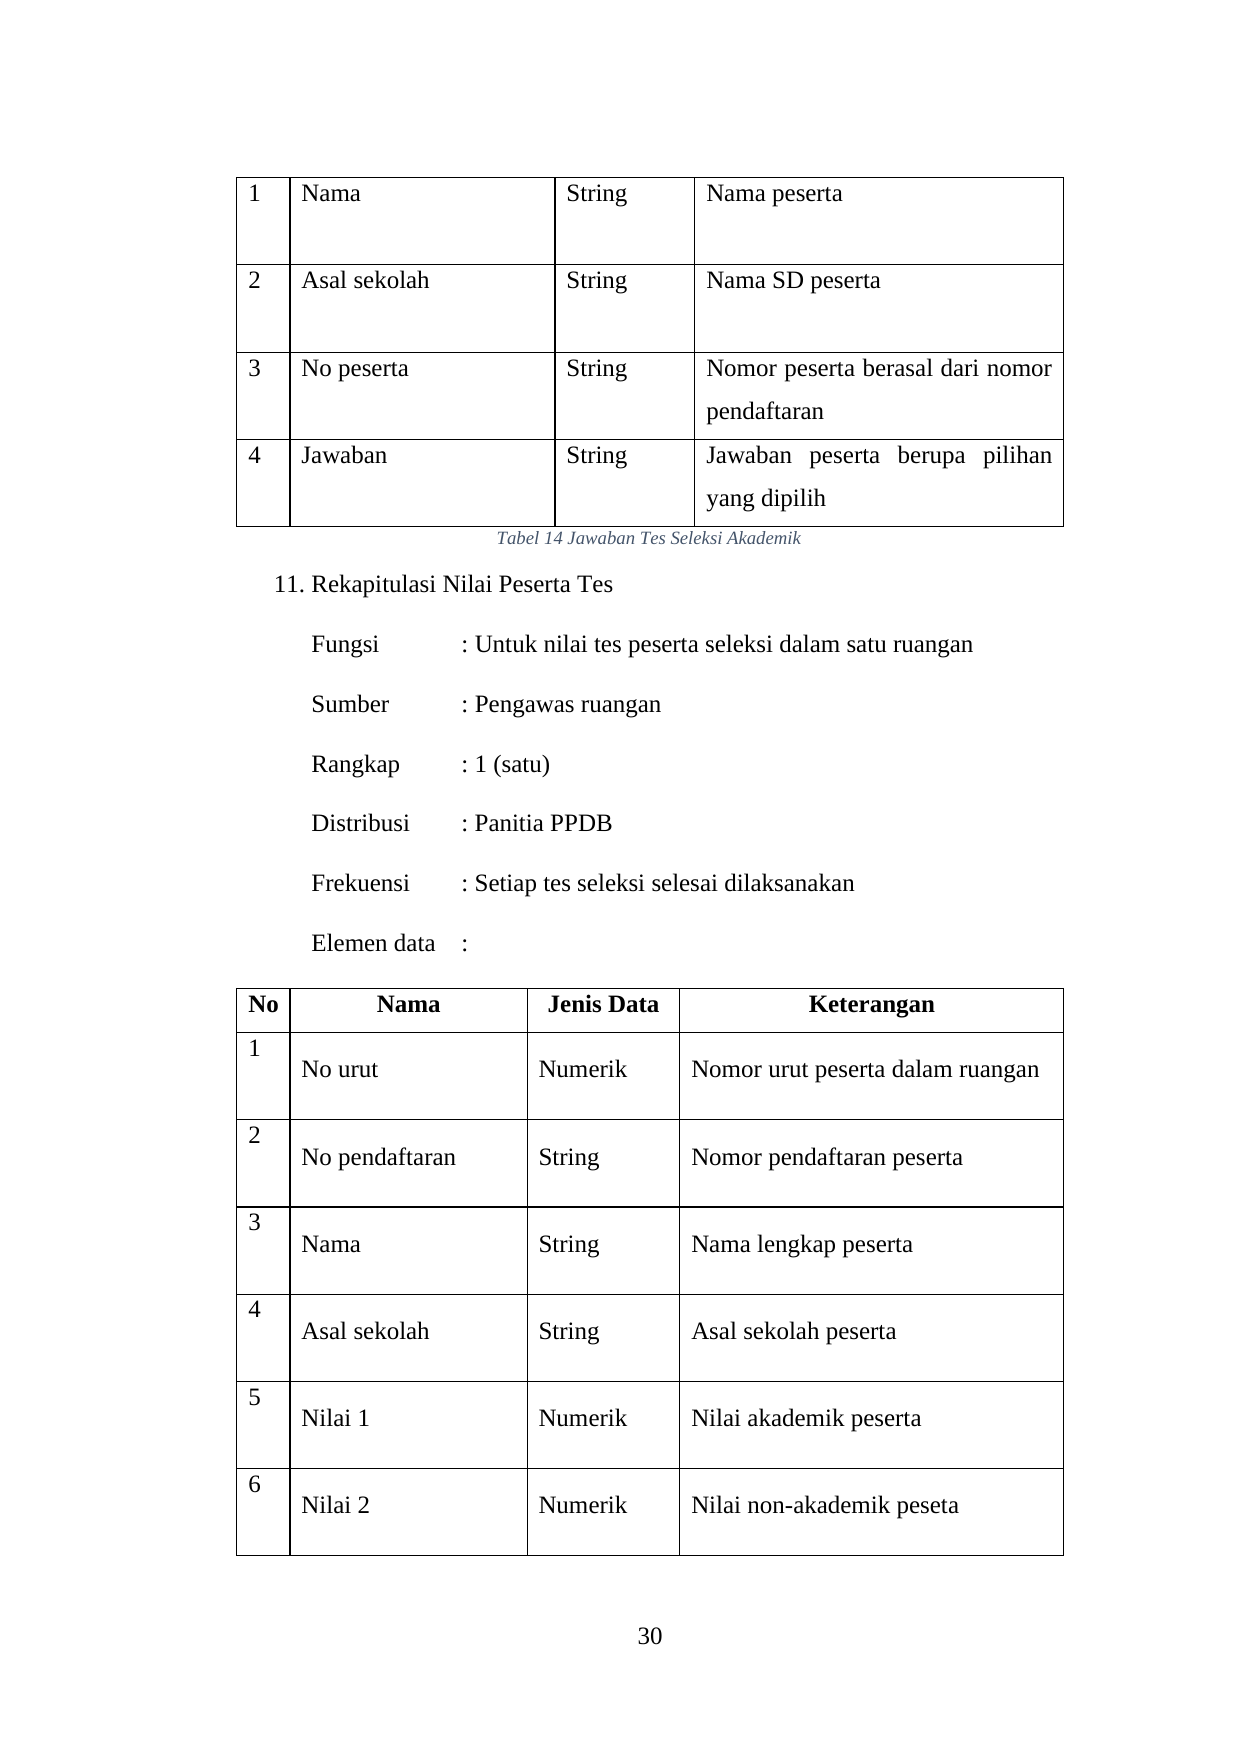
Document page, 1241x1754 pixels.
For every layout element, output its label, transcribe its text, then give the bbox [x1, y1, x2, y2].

text Sumber : Pengawas ruangan [236, 689, 1063, 718]
table_header No [237, 989, 289, 1032]
table_cell [237, 1208, 289, 1293]
text Tabel Jawaban Tes Seleksi Akademik [236, 527, 1063, 548]
table_cell No pendaftaran [291, 1120, 527, 1206]
table_cell [237, 353, 289, 439]
table_cell Jawaban [291, 440, 554, 526]
table_cell Numerik [528, 1033, 679, 1119]
table_cell Nilai akademik peserta [680, 1382, 1063, 1468]
table_header Keterangan [680, 989, 1063, 1032]
table_cell [237, 1469, 289, 1555]
table_cell Nomor peserta berasal dari nomor pendaftaran [695, 353, 1063, 439]
table_cell Nomor pendaftaran peserta [680, 1120, 1063, 1206]
table_cell Nama [291, 178, 554, 264]
table_cell [237, 178, 289, 264]
table_cell String [556, 440, 694, 526]
table_header Nama [291, 989, 527, 1032]
table_cell [237, 265, 289, 352]
text Fungsi : Untuk nilai tes peserta seleksi dalam satu ruangan [236, 629, 1063, 658]
list Rekapitulasi Nilai Peserta Tes [274, 569, 1063, 598]
table_cell Numerik [528, 1469, 679, 1555]
table_cell String [528, 1120, 679, 1206]
table_cell String [556, 265, 694, 352]
text Elemen data : [236, 928, 1063, 957]
table_cell Nilai 1 [291, 1382, 527, 1468]
table_cell No urut [291, 1033, 527, 1119]
table_cell Nama [291, 1208, 527, 1293]
table_cell Nilai 2 [291, 1469, 527, 1555]
table_cell String [556, 178, 694, 264]
table_cell String [528, 1208, 679, 1293]
table_cell String [528, 1295, 679, 1381]
table_cell No peserta [291, 353, 554, 439]
table_cell Nilai non-akademik peseta [680, 1469, 1063, 1555]
text Distribusi : Panitia PPDB [236, 808, 1063, 837]
table_cell String [556, 353, 694, 439]
table_cell [237, 1382, 289, 1468]
table_cell [237, 440, 289, 526]
table_cell Nama peserta [695, 178, 1063, 264]
table_cell [237, 1120, 289, 1206]
table_cell Nama lengkap peserta [680, 1208, 1063, 1293]
table_cell Jawaban peserta berupa pilihan yang dipilih [695, 440, 1063, 526]
table_header Jenis Data [528, 989, 679, 1032]
table_cell Asal sekolah [291, 1295, 527, 1381]
table_cell [237, 1033, 289, 1119]
table_cell [237, 1295, 289, 1381]
text Frekuensi : Setiap tes seleksi selesai dilaksanakan [236, 868, 1063, 897]
table_cell Asal sekolah [291, 265, 554, 352]
text Rangkap : 1 (satu) [236, 749, 1063, 777]
table_cell Numerik [528, 1382, 679, 1468]
table_cell Asal sekolah peserta [680, 1295, 1063, 1381]
table_cell Nomor urut peserta dalam ruangan [680, 1033, 1063, 1119]
table_cell Nama SD peserta [695, 265, 1063, 352]
